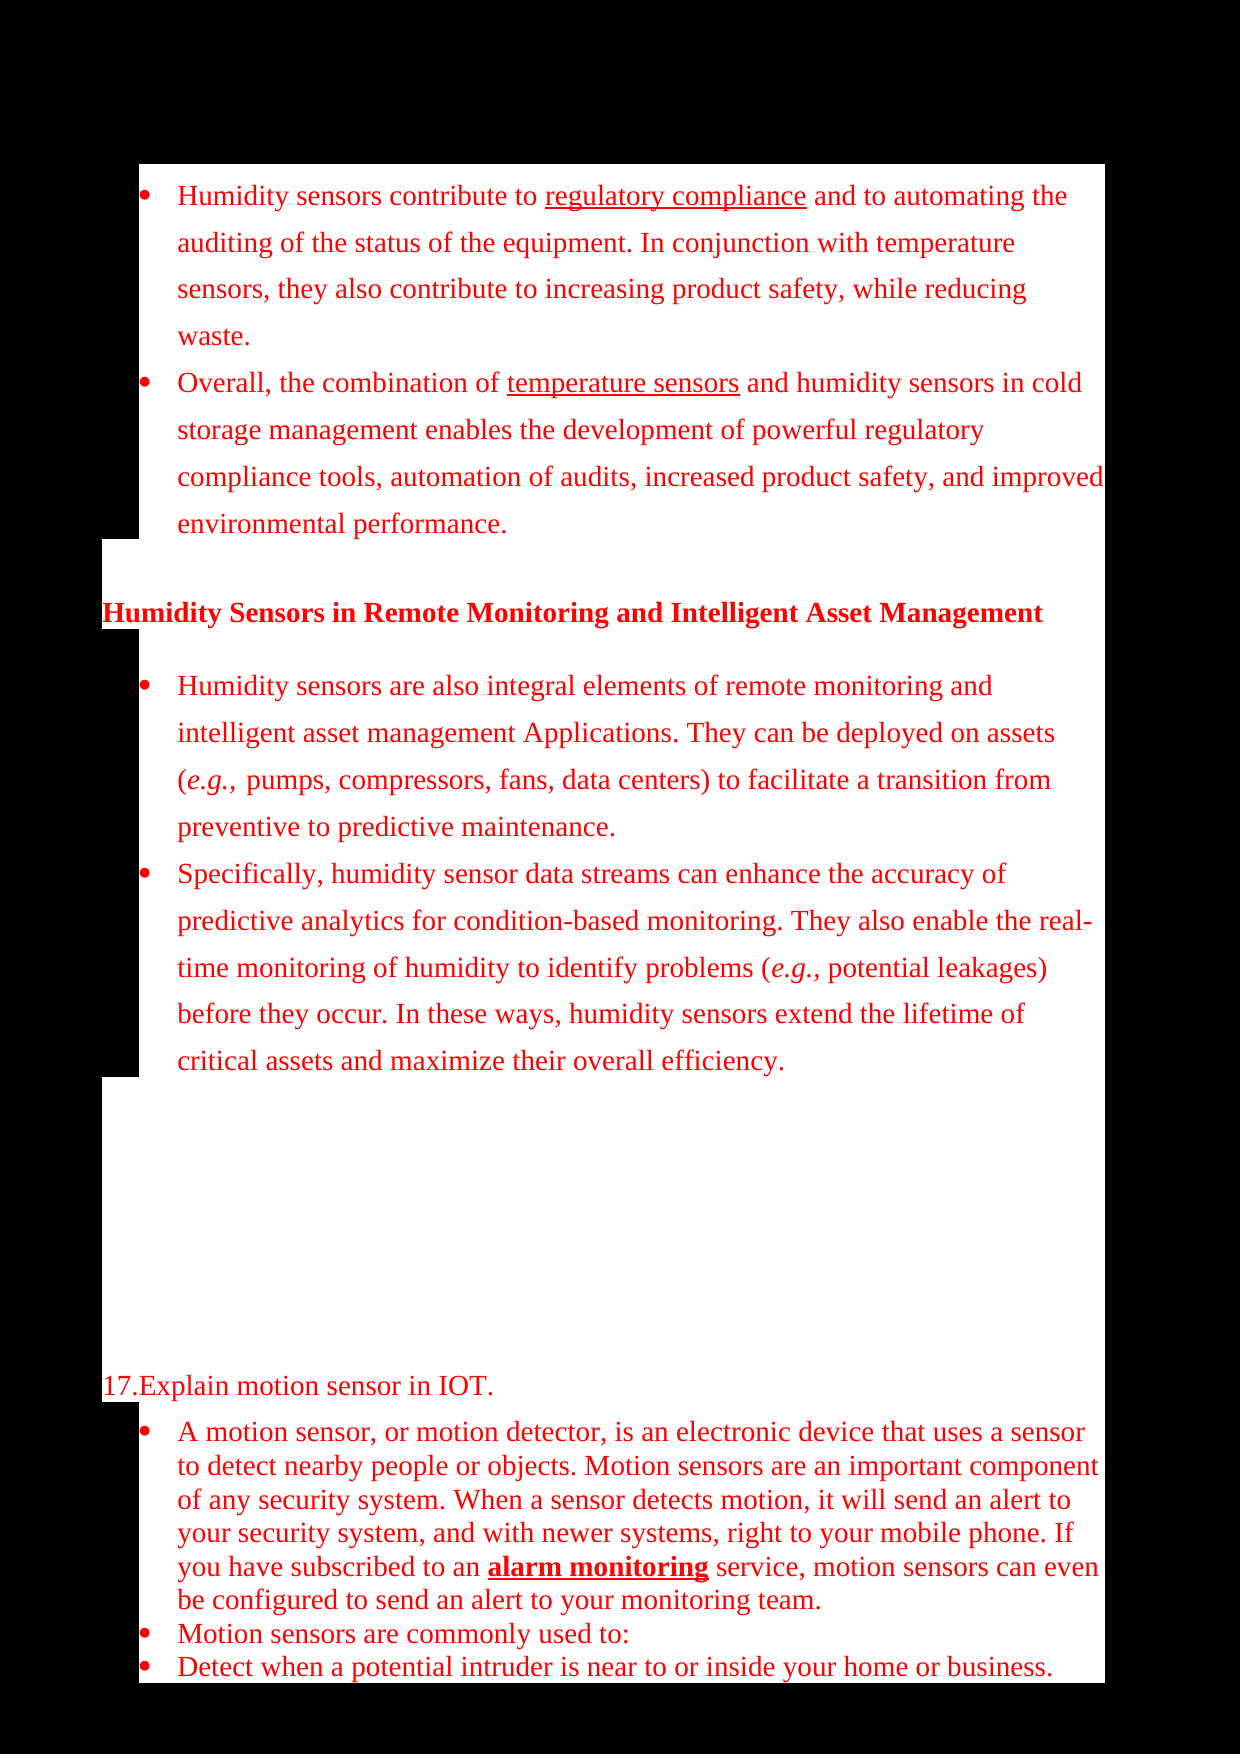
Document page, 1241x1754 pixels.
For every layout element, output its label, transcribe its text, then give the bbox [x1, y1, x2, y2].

list Specifically, humidity sensor data streams can enhance the accuracy of predictive analytics for condition-based monitoring. They also enable the real-time monitoring of humidity to identify problems (e.g., potential leakages) before they occur. In these ways, humidity sensors extend the lifetime of critical assets and maximize their overall efficiency. [139, 843, 1105, 1077]
list A motion sensor, or motion detector, is an electronic device that uses a sensor to detect nearby people or objects. Motion sensors are an important component of any security system. When a sensor detects motion, it will send an alert to your security system, and with newer systems, right to your mobile phone. If you have subscribed to an alarm monitoring service, motion sensors can even be configured to send an alert to your monitoring team. [139, 1414, 1105, 1616]
list Overall, the combination of temperature sensors and humidity sensors in cold storage management enables the development of powerful regulatory compliance tools, automation of audits, increased product safety, and improved environmental performance. [139, 352, 1105, 539]
subtitle Humidity Sensors in Remote Monitoring and Intelligent Asset Management [102, 582, 1105, 629]
list Detect when a potential intruder is near to or inside your home or business. [139, 1649, 1105, 1683]
list Humidity sensors are also integral elements of remote monitoring and intelligent asset management Applications. They can be deployed on assets (e.g., pumps, compressors, fans, data centers) to facilitate a transition from preventive to predictive maintenance. [139, 655, 1105, 843]
list Motion sensors are commonly used to: [139, 1616, 1105, 1649]
list Humidity sensors contribute to regulatory compliance and to automating the auditing of the status of the equipment. In conjunction with temperature sensors, they also contribute to increasing product safety, while reducing waste. [139, 164, 1105, 352]
text 17.Explain motion sensor in IOT. [102, 1368, 1105, 1402]
